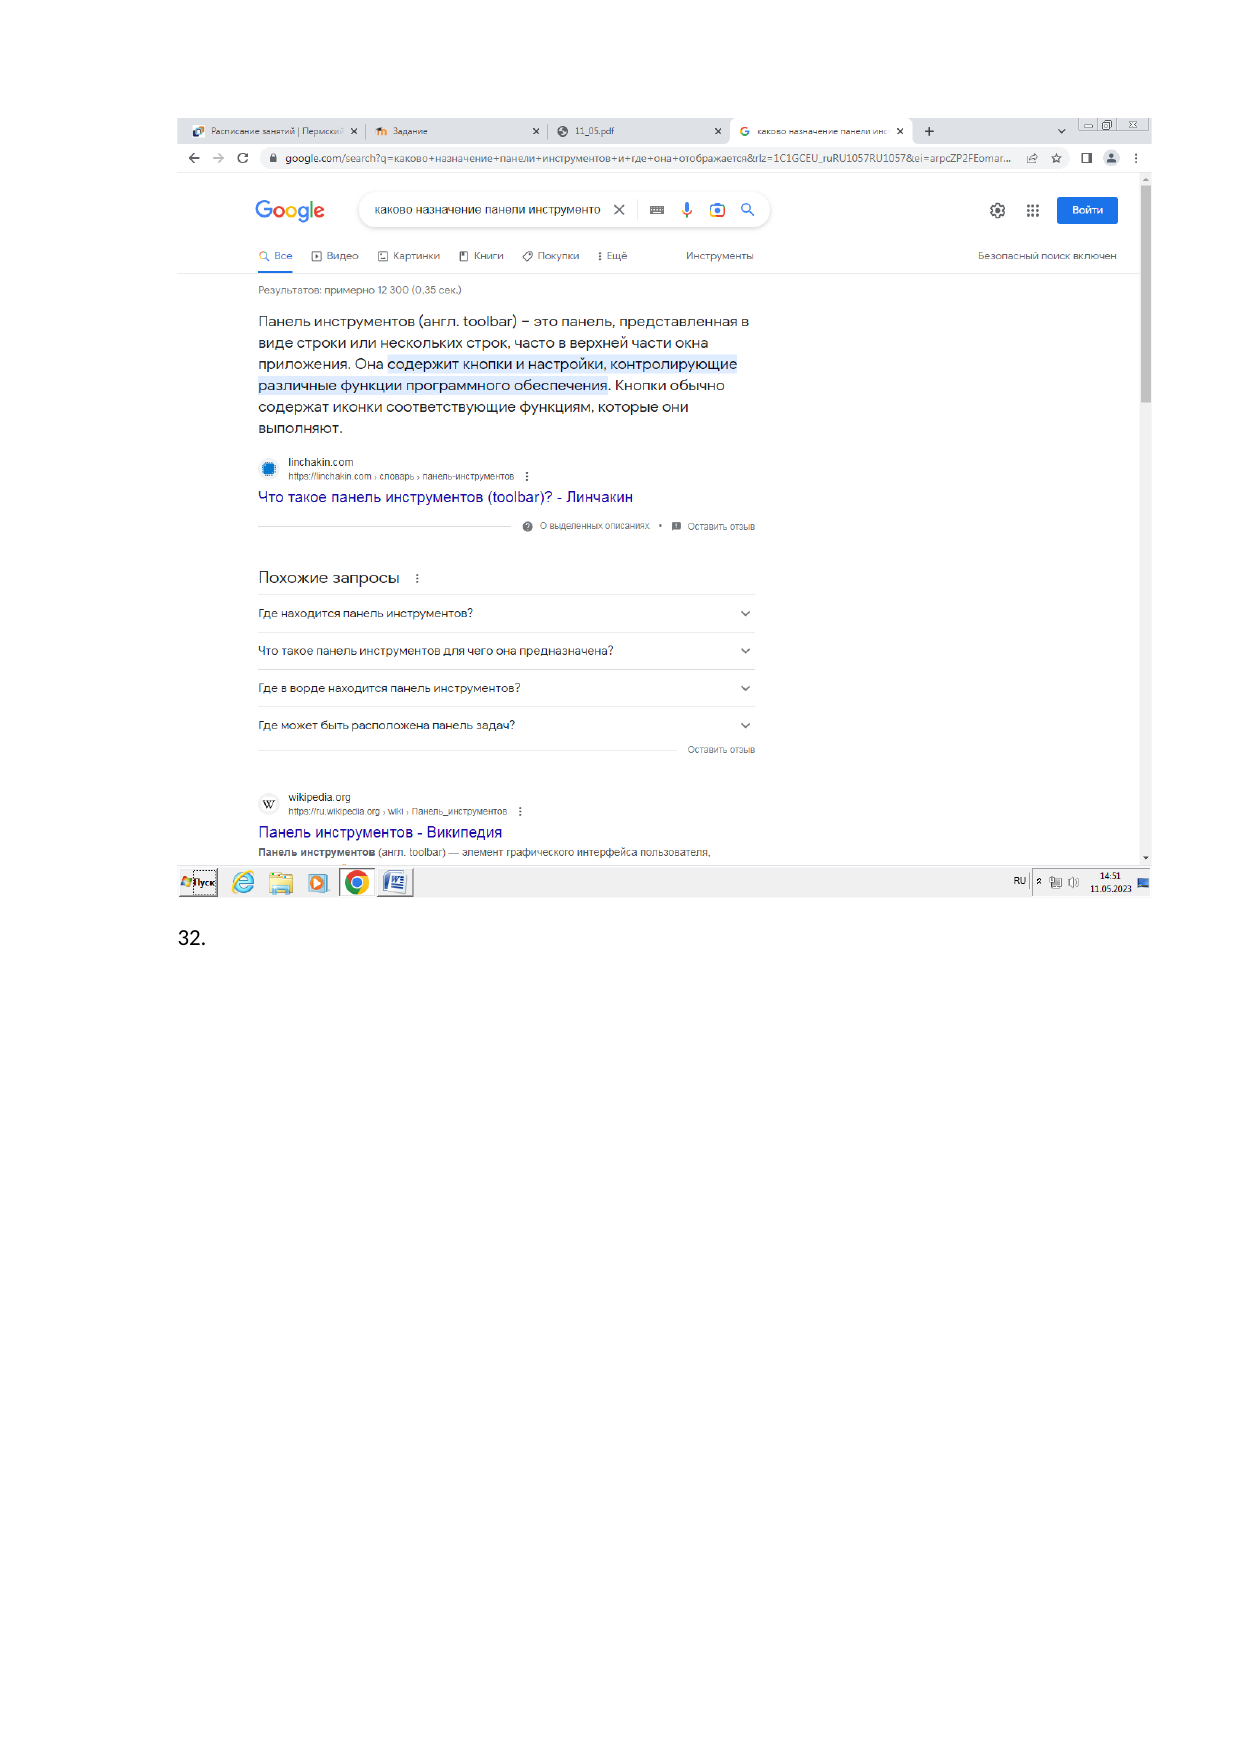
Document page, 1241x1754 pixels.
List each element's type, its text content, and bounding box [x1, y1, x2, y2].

picture [177, 118, 1152, 898]
text 32. [177, 923, 1152, 951]
